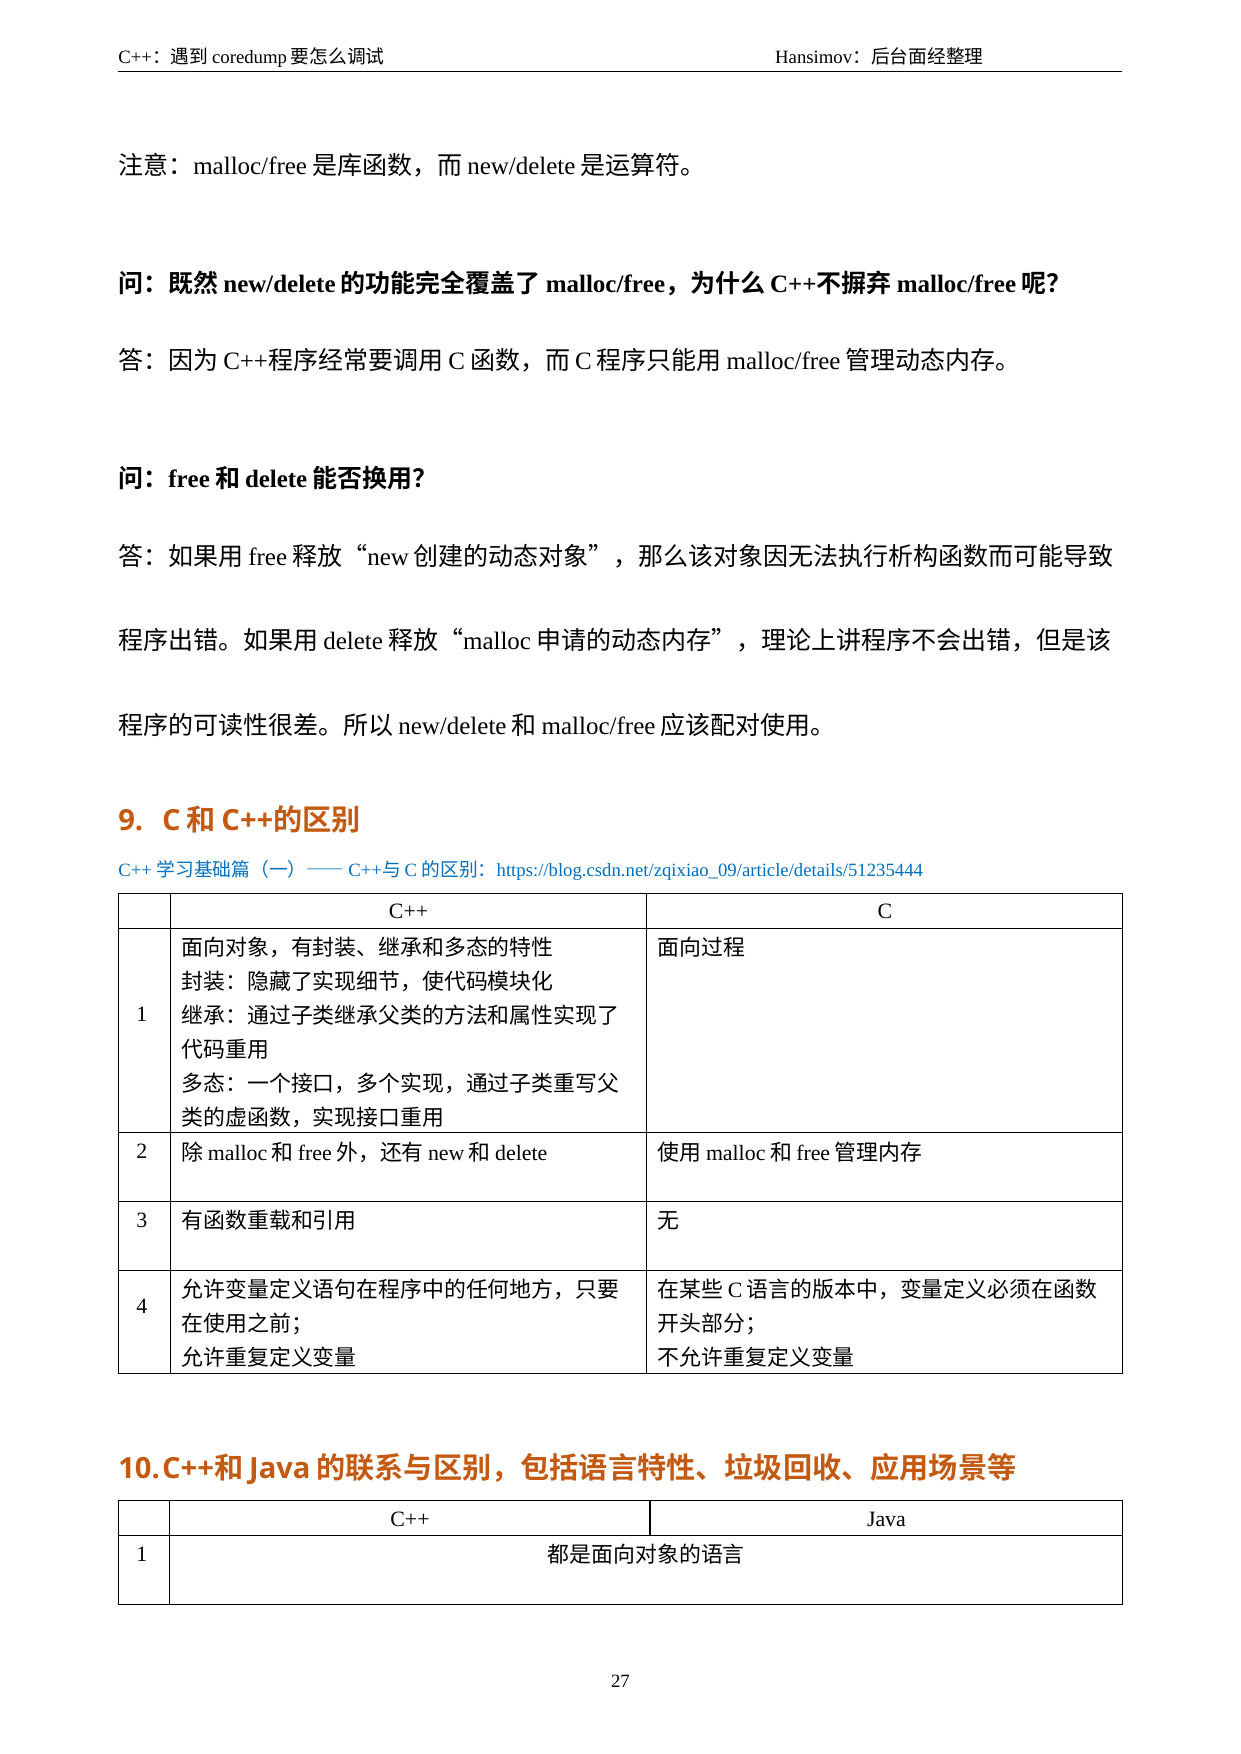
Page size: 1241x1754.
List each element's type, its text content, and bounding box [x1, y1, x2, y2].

text 问：既然new/delete的功能完全覆盖了malloc/free，为什么C++不摒弃malloc/free呢？ [118, 248, 1122, 316]
table_header C [647, 894, 1122, 927]
table_header [119, 1501, 169, 1535]
table_header C++ [170, 1501, 649, 1535]
table_cell [119, 929, 170, 1132]
table_header C++ [171, 894, 646, 927]
text C++ 学习基础篇（一）—— C++与C 的区别：https://blog.csdn.net/zqixiao_09/article/details/51235444 [118, 852, 1122, 886]
table_header Java [651, 1501, 1122, 1535]
table_cell [119, 1271, 170, 1373]
text 答：因为C++程序经常要调用C函数，而C程序只能用malloc/free管理动态内存。 [118, 325, 1122, 393]
table_cell [119, 1202, 170, 1270]
table_cell 无 [647, 1202, 1122, 1270]
table_cell 允许变量定义语句在程序中的任何地方，只要在使用之前； 允许重复定义变量 [171, 1271, 646, 1373]
text 问：free和delete能否换用？ [118, 443, 1122, 511]
table_cell 有函数重载和引用 [171, 1202, 646, 1270]
text 答：如果用free释放“new创建的动态对象”，那么该对象因无法执行析构函数而可能导致程序出错。如果用delete释放“malloc申请的动态内存”，理论上讲程序不会出错，但是该程序的可读性很差。所以new/delete和malloc/free应该配对使用。 [118, 520, 1122, 758]
table_cell 面向过程 [647, 929, 1122, 1132]
subtitle C和C++的区别 [118, 784, 1122, 852]
table_cell 在某些C语言的版本中，变量定义必须在函数开头部分； 不允许重复定义变量 [647, 1271, 1122, 1373]
table_cell [119, 1133, 170, 1201]
table_cell 除malloc和free外，还有new和delete [171, 1133, 646, 1201]
table_cell 都是面向对象的语言 [170, 1536, 1122, 1604]
table_cell [119, 1536, 169, 1604]
table_cell 面向对象，有封装、继承和多态的特性 封装：隐藏了实现细节，使代码模块化 继承：通过子类继承父类的方法和属性实现了代码重用 多态：一个接口，多个实现，通过子类重写父类的虚函数，实现接口重用 [171, 929, 646, 1132]
subtitle C++和Java的联系与区别，包括语言特性、垃圾回收、应用场景等 [118, 1432, 1122, 1500]
table_header [119, 894, 170, 927]
table_cell 使用malloc和free管理内存 [647, 1133, 1122, 1201]
text 注意：malloc/free是库函数，而new/delete是运算符。 [118, 130, 1122, 198]
